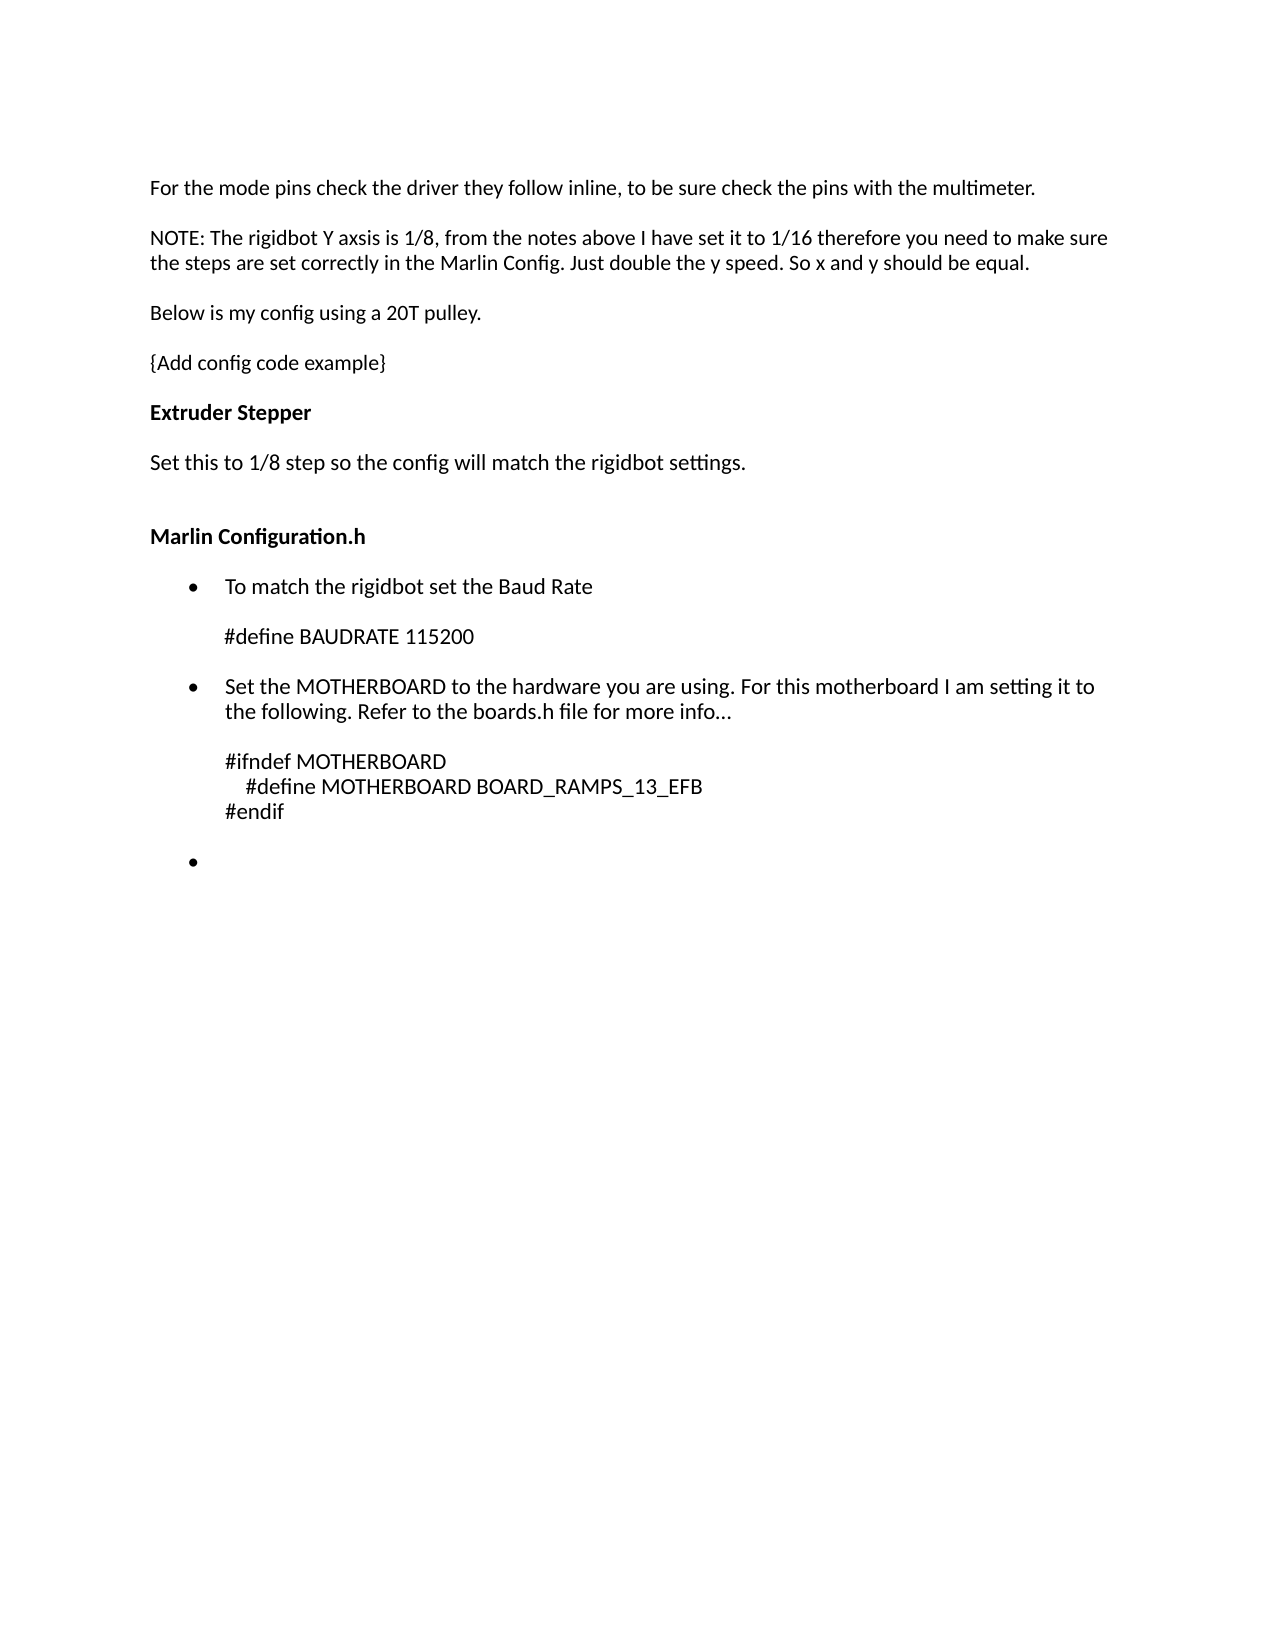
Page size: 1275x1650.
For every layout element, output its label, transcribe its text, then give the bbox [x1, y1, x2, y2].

text Set this to 1/8 step so the config will match the rigidbot settings. [150, 450, 1125, 475]
text NOTE: The rigidbot Y axsis is 1/8, from the notes above I have set it to 1/16 therefore you need to make sure the steps are set correctly in the Marlin Config. Just double the y speed. So x and y should be equal. [150, 225, 1125, 275]
text Below is my config using a 20T pulley. [150, 300, 1125, 325]
list Set the MOTHERBOARD to the hardware you are using. For this motherboard I am setting it to the following. Refer to the boards.h file for more info… #ifndef MOTHERBOARD #define MOTHERBOARD BOARD_RAMPS_13_EFB #endif [187, 674, 1125, 849]
text #define BAUDRATE 115200 [150, 624, 1125, 649]
text For the mode pins check the driver they follow inline, to be sure check the pins with the multimeter. [150, 175, 1125, 200]
text Marlin Configuration.h [150, 524, 1125, 549]
list To match the rigidbot set the Baud Rate [187, 574, 1125, 599]
text Extruder Stepper [150, 400, 1125, 425]
text {Add config code example} [150, 350, 1125, 375]
